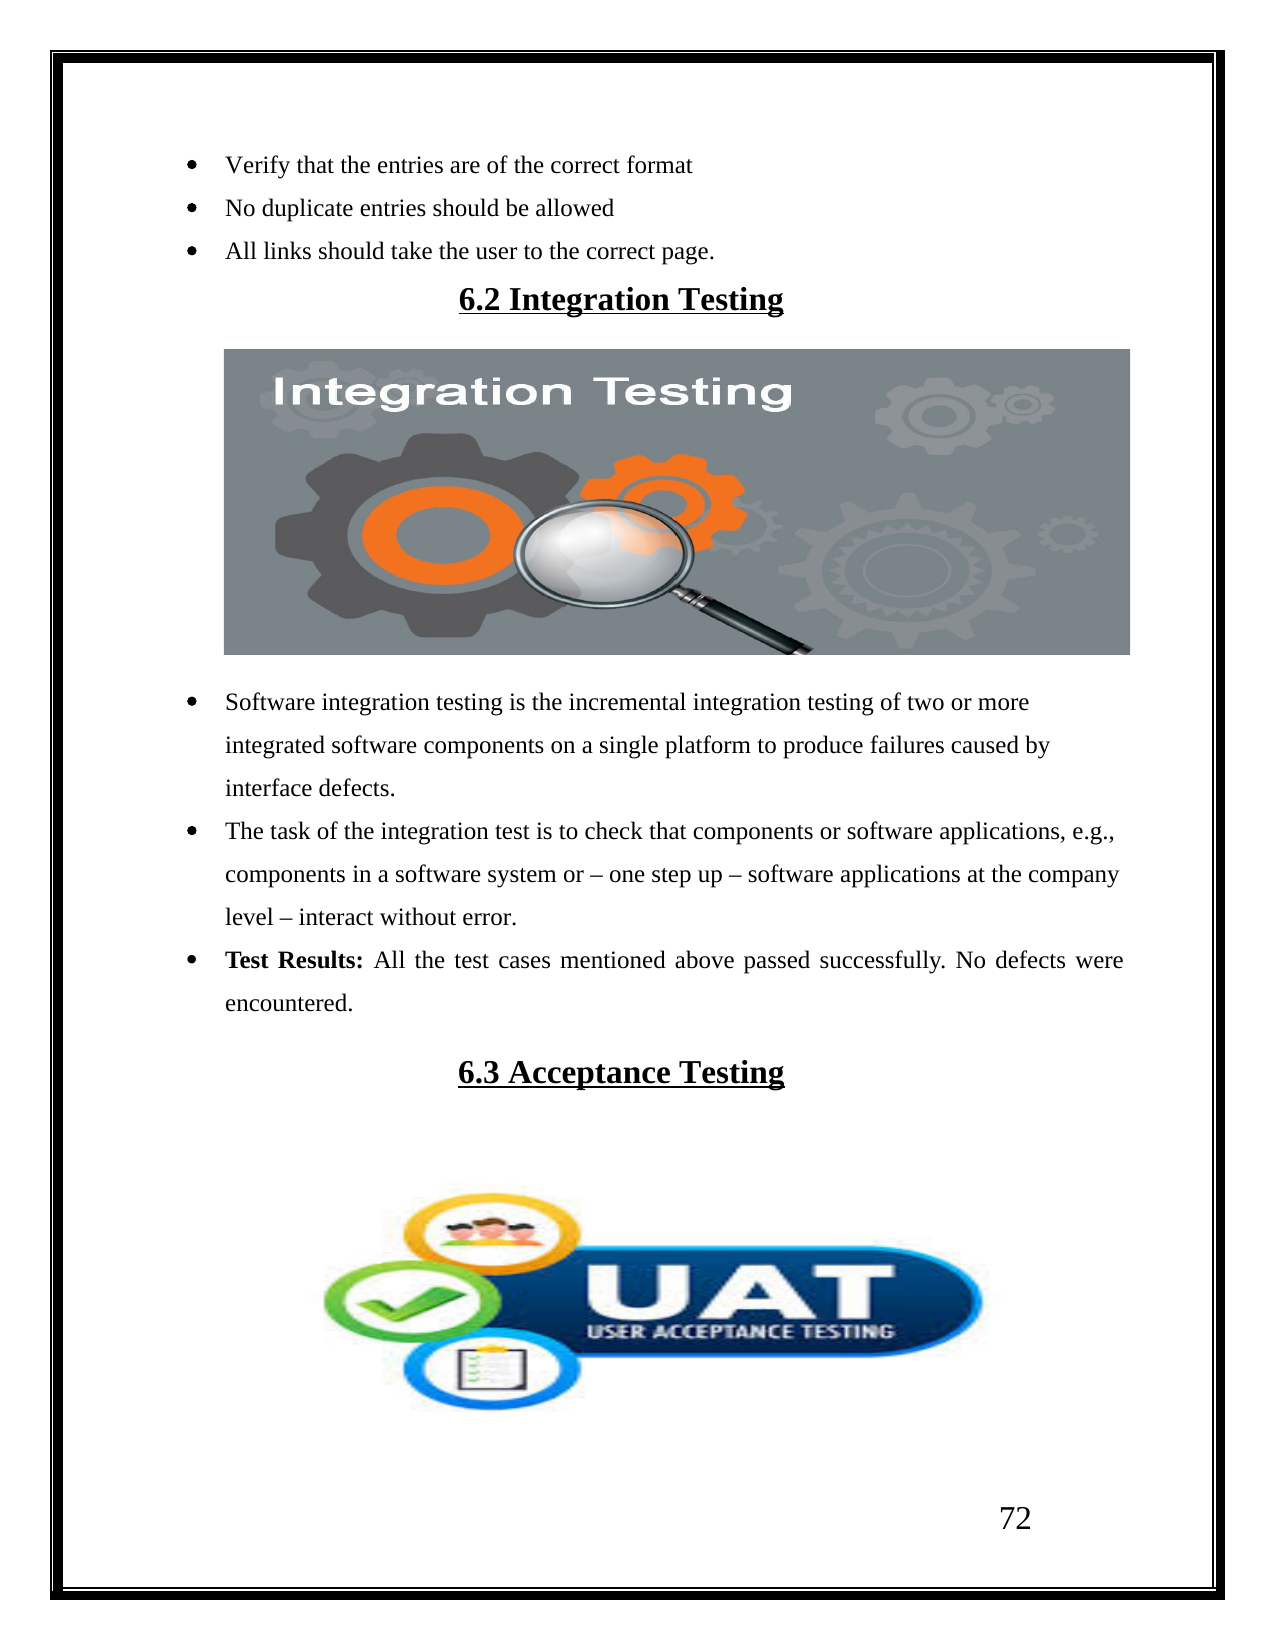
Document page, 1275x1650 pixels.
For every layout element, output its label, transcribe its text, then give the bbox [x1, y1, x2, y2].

text 6.3 Acceptance Testing [211, 1052, 1032, 1091]
list Software integration testing is the incremental integration testing of two or more integrated software components on a single platform to produce failures caused by interface defects. [187, 687, 1125, 802]
list Verify that the entries are of the correct format [187, 150, 1125, 179]
text 6.2 Integration Testing [211, 279, 1032, 318]
picture [210, 1130, 1099, 1474]
list Test Results: All the test cases mentioned above passed successfully. No defects were encountered. [187, 945, 1125, 1017]
list All links should take the user to the correct page. [187, 236, 1125, 265]
list The task of the integration test is to check that components or software applications, e.g., components in a software system or – one step up – software applications at the company level – interact without error. [187, 816, 1125, 931]
list No duplicate entries should be allowed [187, 193, 1125, 222]
picture [223, 349, 1131, 655]
